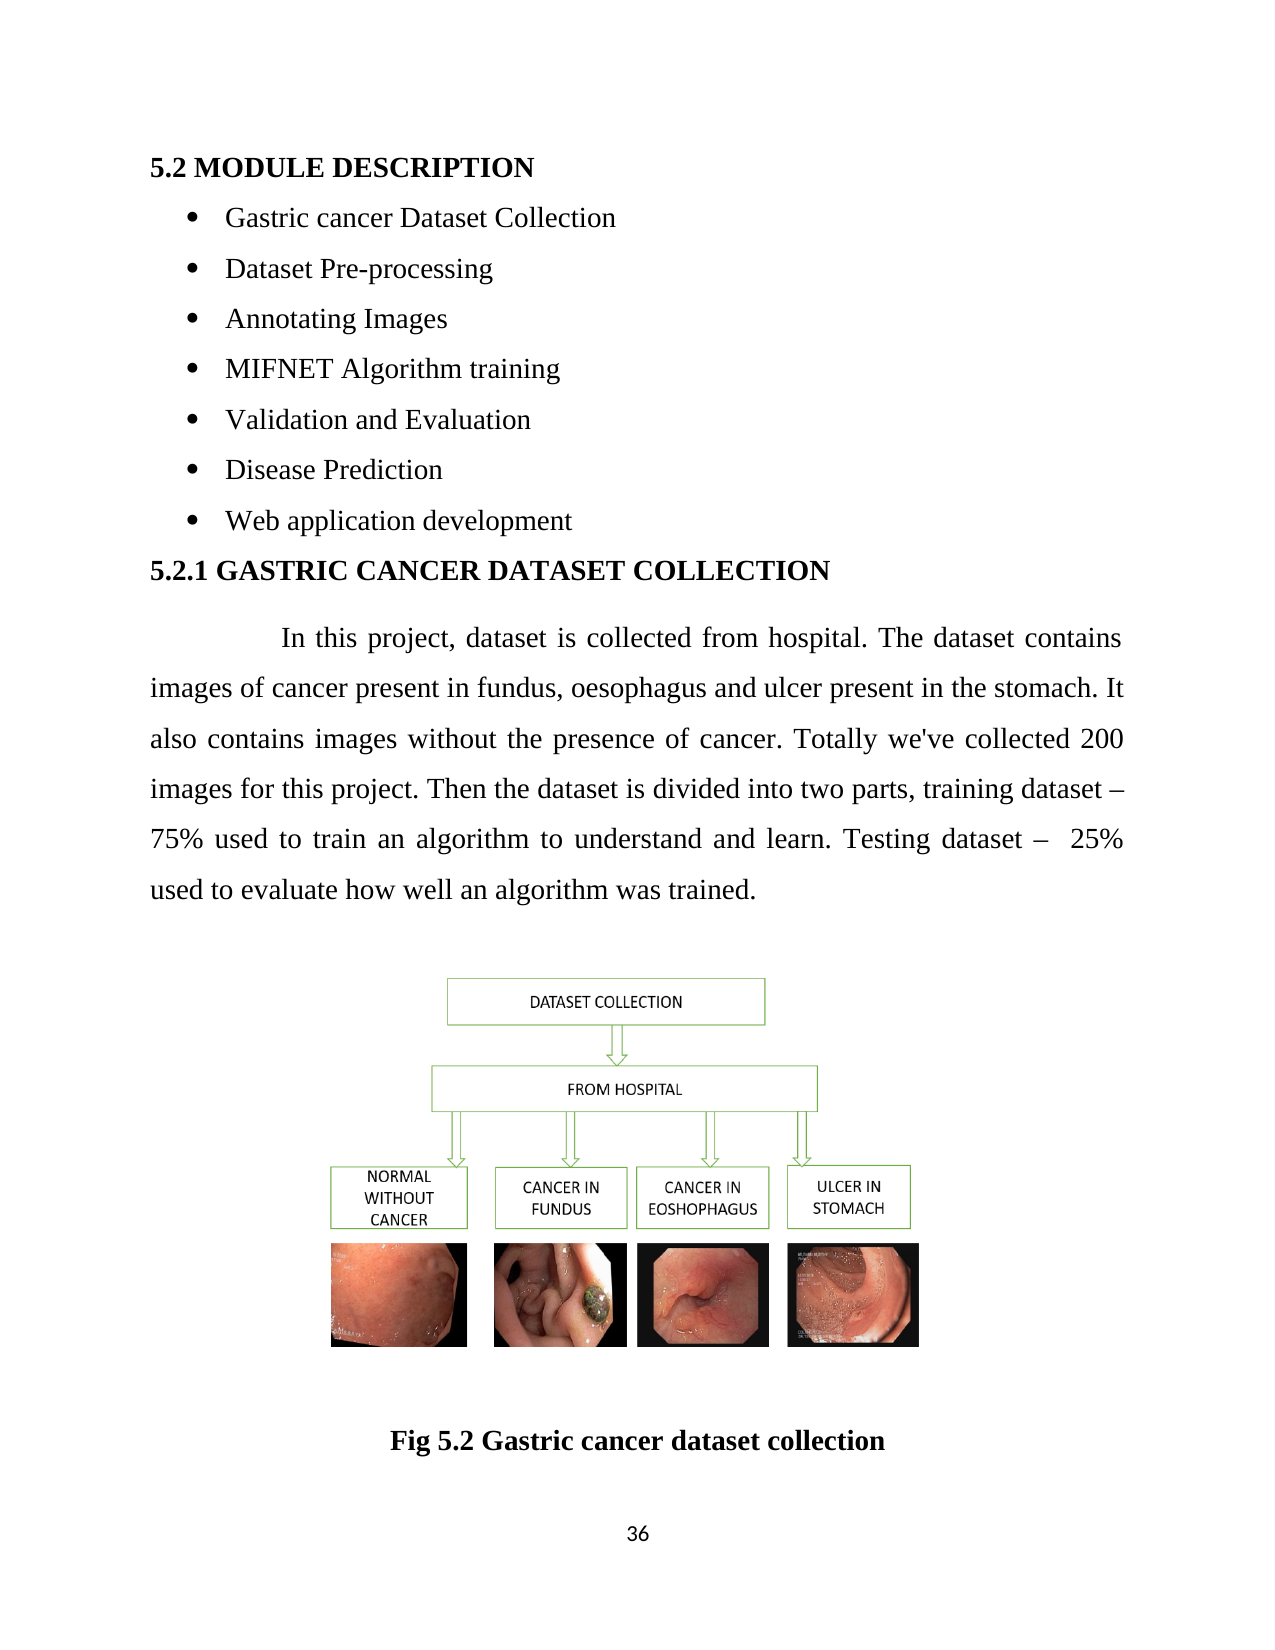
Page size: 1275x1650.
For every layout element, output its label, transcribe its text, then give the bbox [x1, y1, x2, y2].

list Dataset Pre-processing [187, 251, 1125, 284]
list MIFNET Algorithm training [187, 352, 1125, 385]
text In this project, dataset is collected from hospital. The dataset contains images of cancer present in fundus, oesophagus and ulcer present in the stomach. It also contains images without the presence of cancer. Totally we've collected 200 images for this project. Then the dataset is divided into two parts, training dataset – 75% used to train an algorithm to understand and learn. Testing dataset – 25% used to evaluate how well an algorithm was trained. [150, 620, 1125, 905]
text 5.2 MODULE DESCRIPTION [150, 150, 1125, 183]
list Disease Prediction [187, 452, 1125, 486]
list Annotating Images [187, 301, 1125, 335]
list Web application development [187, 503, 1125, 536]
picture [228, 938, 1047, 1392]
list Validation and Evaluation [187, 402, 1125, 436]
list Gastric cancer Dataset Collection [187, 200, 1125, 234]
text 5.2.1 GASTRIC CANCER DATASET COLLECTION [150, 553, 1125, 587]
text Fig 5.2 Gastric cancer dataset collection [150, 1423, 1125, 1456]
